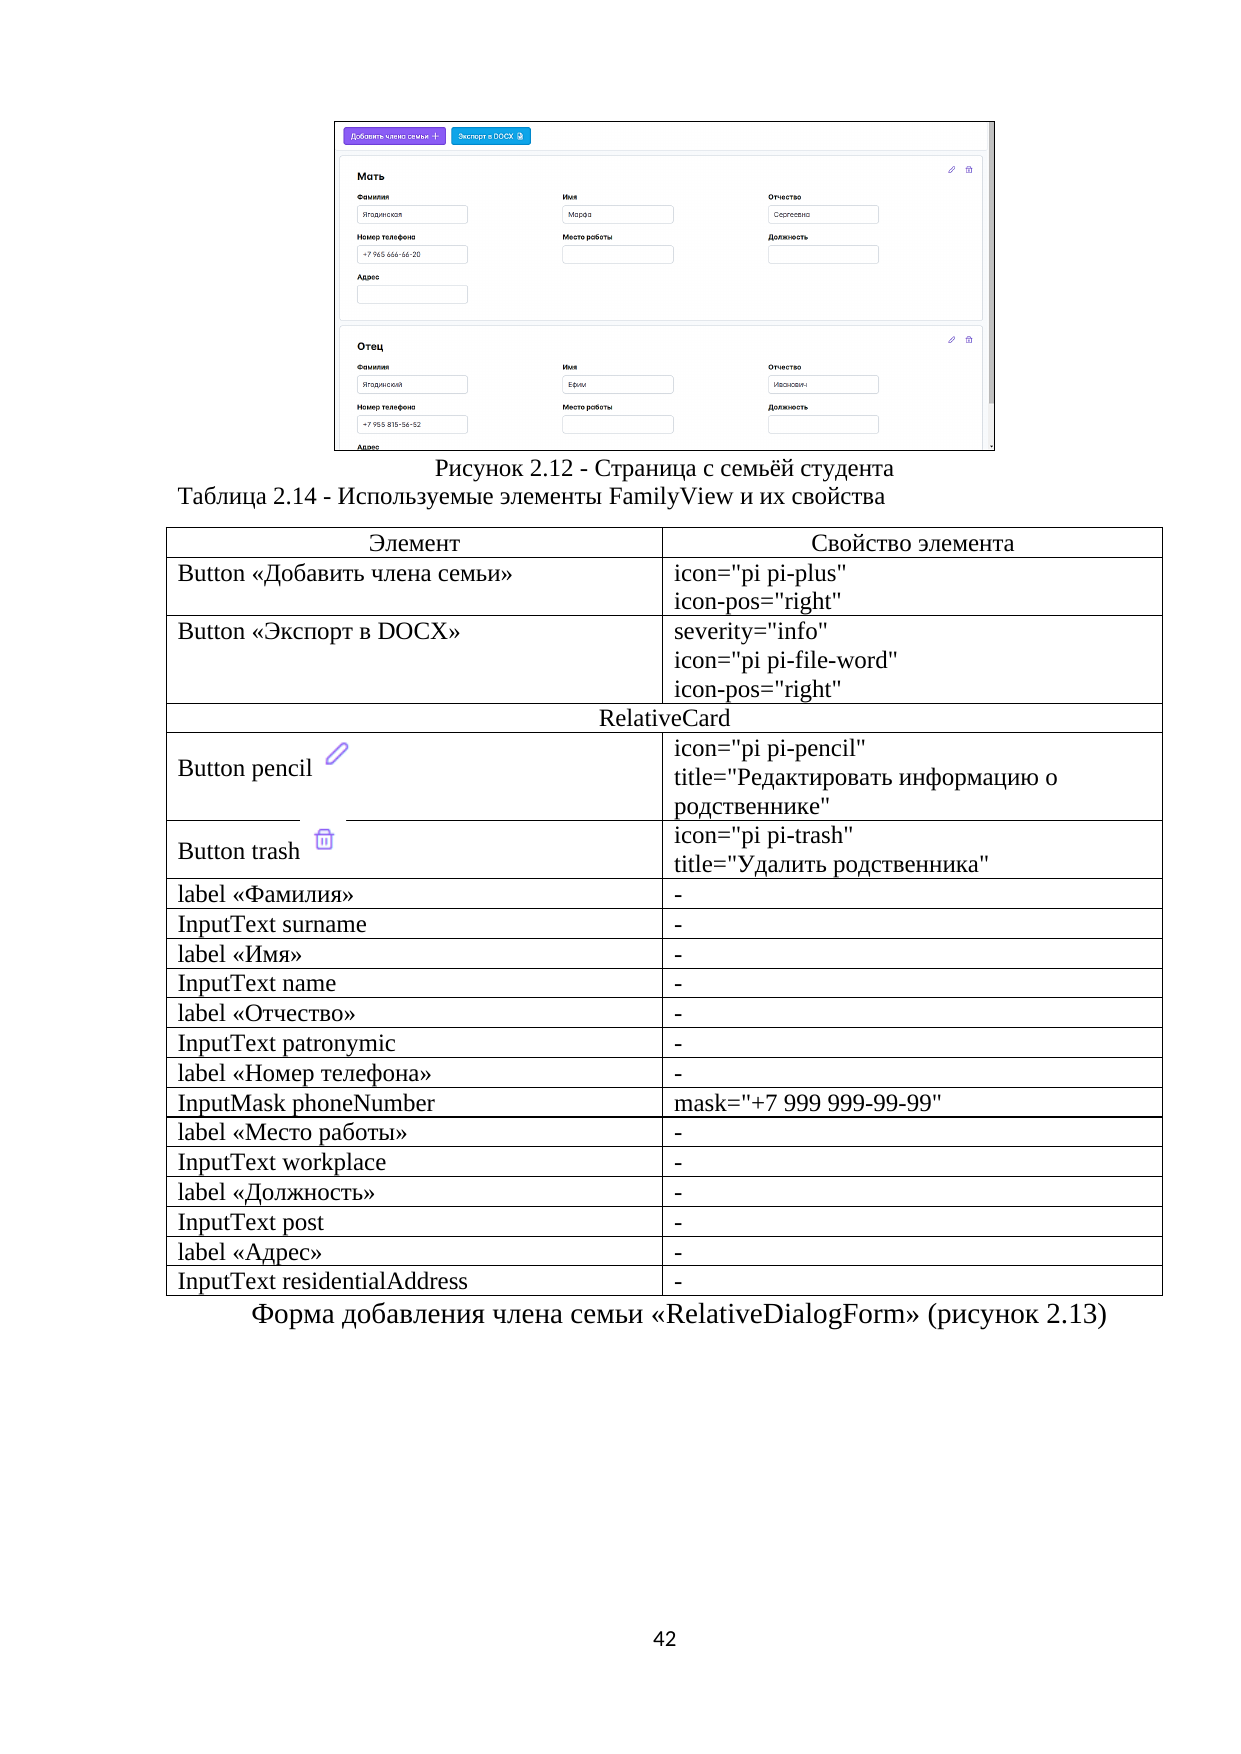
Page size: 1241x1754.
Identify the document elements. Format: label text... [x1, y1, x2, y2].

table_cell - [663, 1207, 1162, 1236]
table_cell - [663, 1237, 1162, 1265]
text Таблица 2.14 - Используемые элементы FamilyView и их свойства [177, 481, 1152, 510]
table_cell mask="+7 999 999-99-99" [663, 1088, 1162, 1116]
table_cell icon="pi pi-plus" icon-pos="right" [663, 558, 1162, 615]
table_cell InputText name [167, 969, 662, 997]
table_cell label «Должность» [167, 1177, 662, 1206]
table_cell RelativeCard [167, 704, 1162, 732]
table_cell - [663, 969, 1162, 997]
table_cell - [663, 998, 1162, 1027]
table_cell - [663, 1058, 1162, 1087]
table_cell - [663, 1147, 1162, 1176]
table_cell InputText patronymic [167, 1028, 662, 1057]
picture [312, 733, 364, 776]
table_cell - [663, 1177, 1162, 1206]
table_cell icon="pi pi-pencil" title="Редактировать информацию о родственнике" [663, 733, 1162, 819]
table_cell - [663, 1266, 1162, 1295]
picture [335, 122, 994, 450]
table_cell Button pencil [167, 733, 662, 819]
table_cell InputText post [167, 1207, 662, 1236]
table_cell label «Отчество» [167, 998, 662, 1027]
table_cell icon="pi pi-trash" title="Удалить родственника" [663, 821, 1162, 878]
table_cell - [663, 909, 1162, 938]
table_cell InputText surname [167, 909, 662, 938]
text Рисунок 2.12 - Страница с семьёй студента [177, 453, 1152, 481]
table_cell label «Имя» [167, 939, 662, 967]
table_cell - [663, 939, 1162, 967]
table_cell - [663, 1118, 1162, 1146]
table_cell Button «Экспорт в DOCX» [167, 616, 662, 702]
table_cell - [663, 879, 1162, 908]
table_cell InputText workplace [167, 1147, 662, 1176]
table_cell InputMask phoneNumber [167, 1088, 662, 1116]
table_cell InputText residentialAddress [167, 1266, 662, 1295]
table_cell Button «Добавить члена семьи» [167, 558, 662, 615]
text Форма добавления члена семьи «RelativeDialogForm» (рисунок 2.13) [177, 1296, 1152, 1330]
table_cell Button trash [167, 821, 662, 878]
table_cell label «Место работы» [167, 1118, 662, 1146]
picture [300, 820, 347, 860]
table_cell severity="info" icon="pi pi-file-word" icon-pos="right" [663, 616, 1162, 702]
table_cell label «Фамилия» [167, 879, 662, 908]
table_header Элемент [167, 528, 662, 557]
table_header Свойство элемента [663, 528, 1162, 557]
table_cell - [663, 1028, 1162, 1057]
table_cell label «Адрес» [167, 1237, 662, 1265]
table_cell label «Номер телефона» [167, 1058, 662, 1087]
